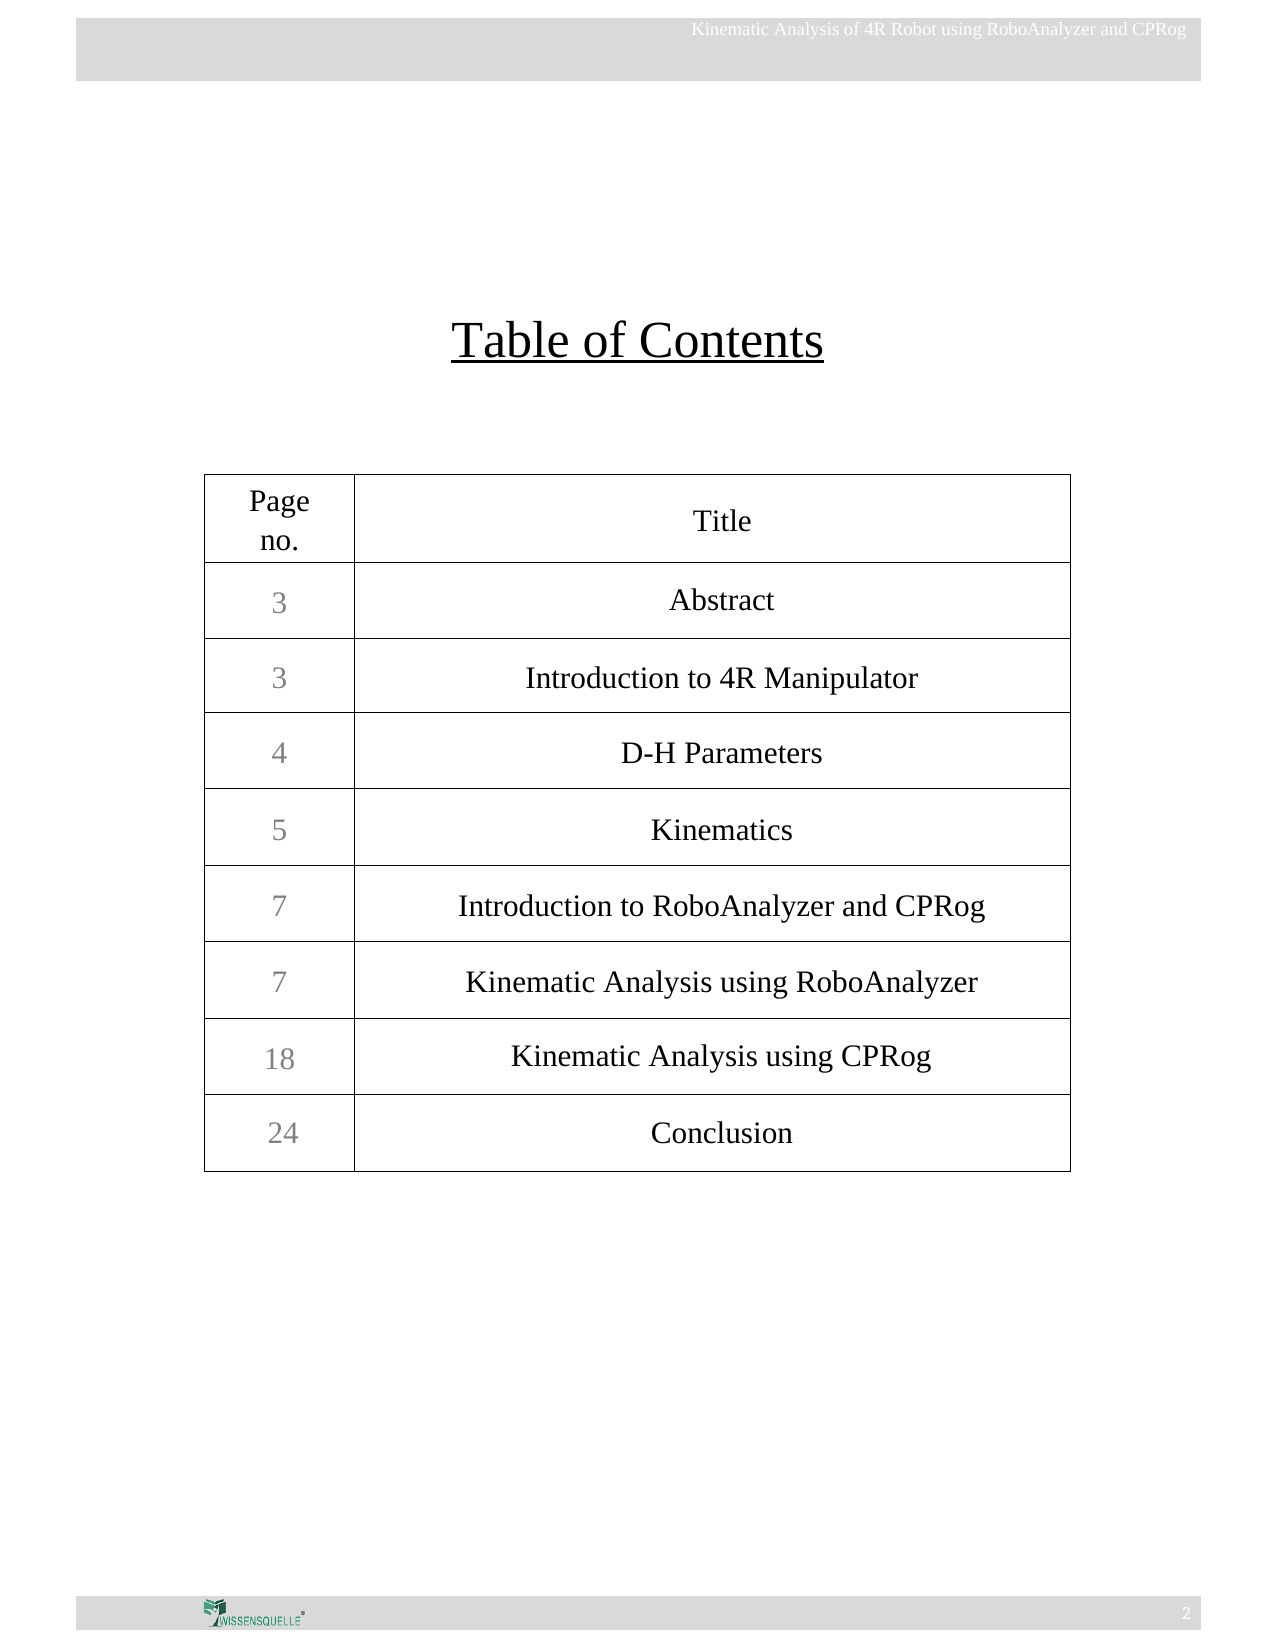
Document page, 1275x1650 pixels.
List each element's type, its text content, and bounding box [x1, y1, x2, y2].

table_cell 5 [205, 789, 354, 864]
table_cell 7 [205, 942, 354, 1017]
table_cell Kinematics [355, 789, 1070, 864]
table_header Page no. [205, 475, 354, 562]
table_cell Kinematic Analysis using CPRog [355, 1019, 1070, 1094]
table_cell 4 [205, 713, 354, 788]
text Table of Contents [75, 308, 1200, 368]
table_cell Kinematic Analysis using RoboAnalyzer [355, 942, 1070, 1017]
table_cell 3 [205, 639, 354, 712]
table_cell 3 [205, 563, 354, 638]
table_cell Introduction to 4R Manipulator [355, 639, 1070, 712]
table_header Title [355, 475, 1070, 562]
table_cell 7 [205, 866, 354, 941]
table_cell D-H Parameters [355, 713, 1070, 788]
table_cell 24 [205, 1095, 354, 1171]
table_cell 18 [205, 1019, 354, 1094]
picture [200, 1595, 307, 1630]
table_cell Conclusion [355, 1095, 1070, 1171]
table_cell Introduction to RoboAnalyzer and CPRog [355, 866, 1070, 941]
table_cell Abstract [355, 563, 1070, 638]
